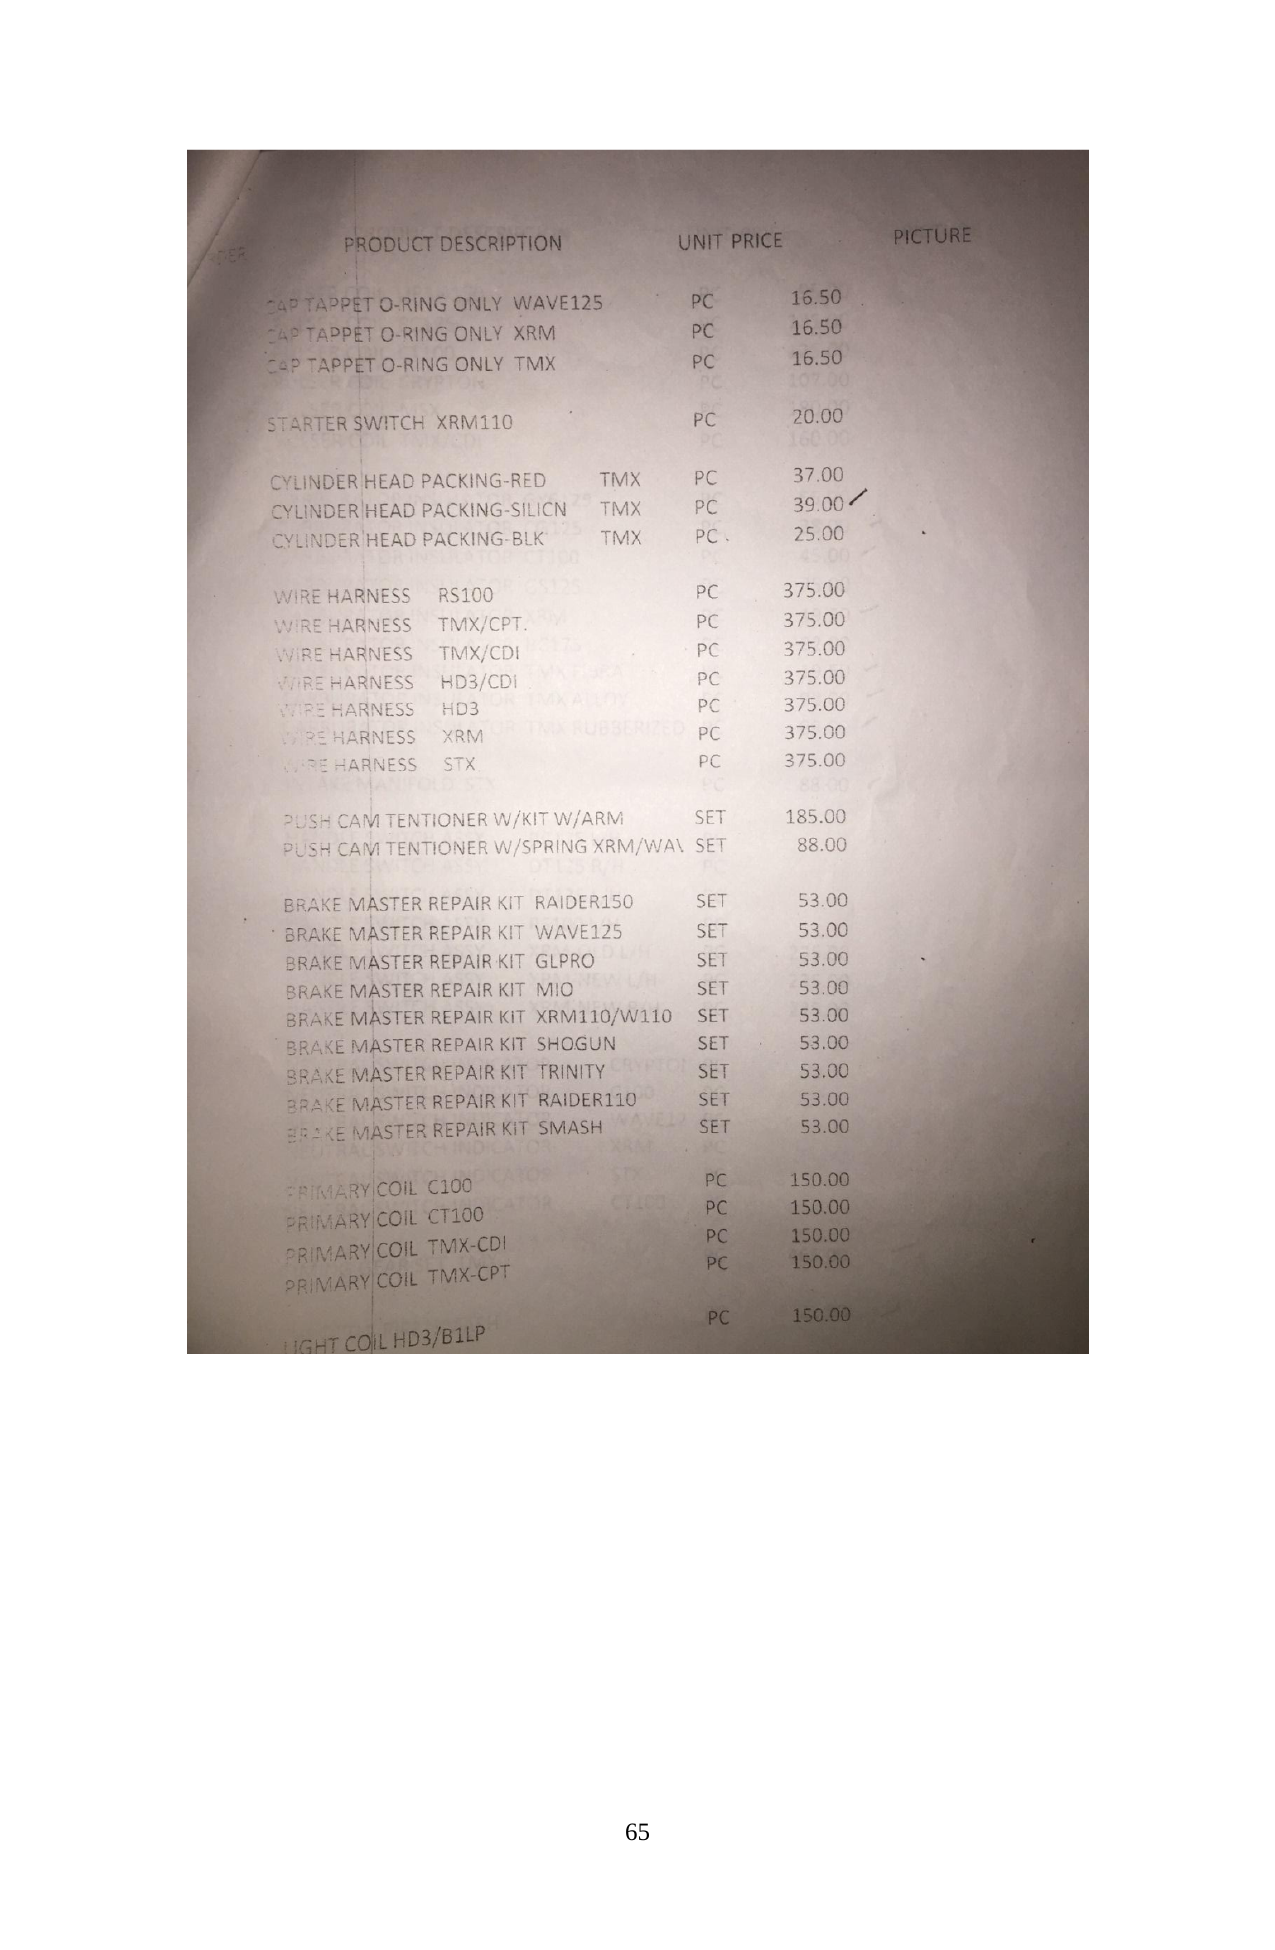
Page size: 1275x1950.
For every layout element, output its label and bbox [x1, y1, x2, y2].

picture [188, 151, 1088, 1354]
